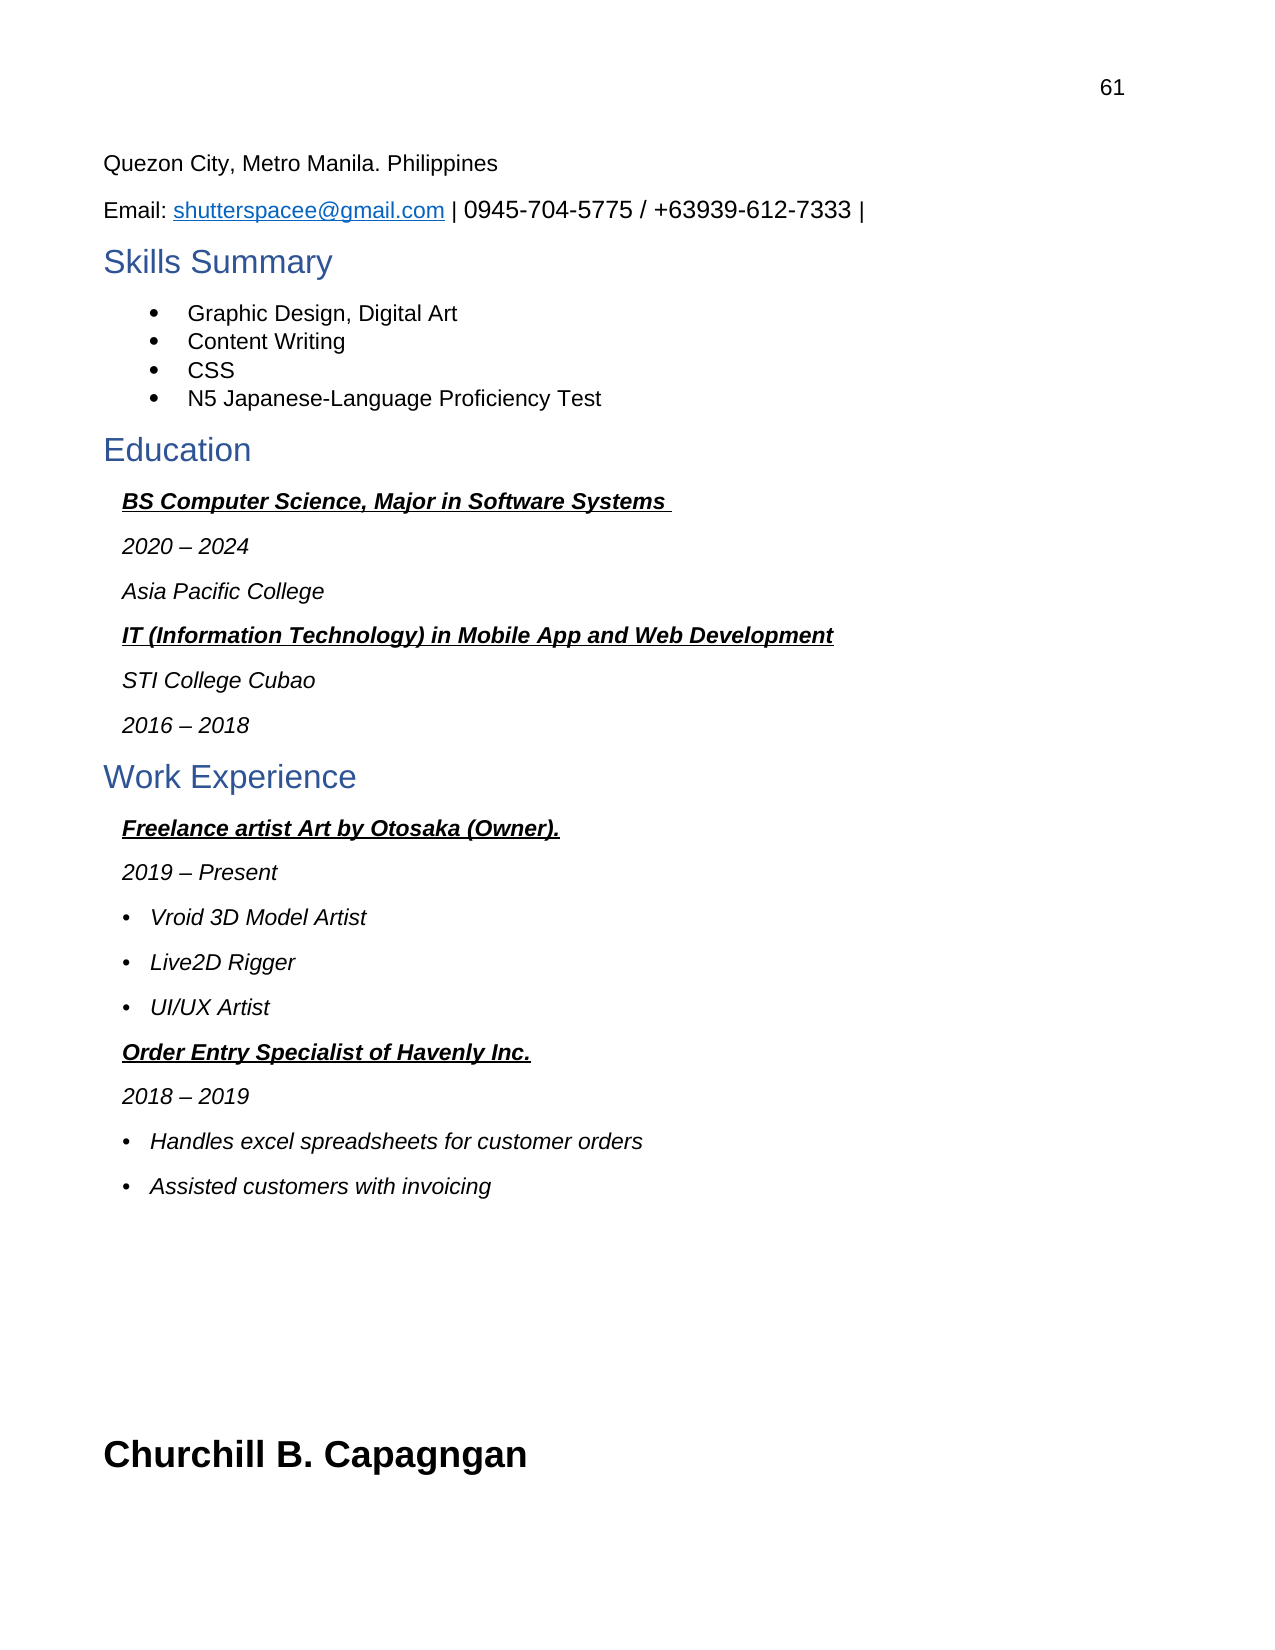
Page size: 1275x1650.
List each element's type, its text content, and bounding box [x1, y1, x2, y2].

text STI College Cubao [122, 667, 1125, 693]
text Skills Summary [103, 242, 1125, 281]
text • UI/UX Artist [122, 994, 1125, 1020]
text • Vroid 3D Model Artist [122, 904, 1125, 930]
text Order Entry Specialist of Havenly Inc. [122, 1038, 1125, 1065]
text 2016 – 2018 [122, 712, 1125, 738]
text IT (Information Technology) in Mobile App and Web Development [122, 622, 1125, 649]
text Freelance artist Art by Otosaka (Owner). [122, 814, 1125, 841]
text Asia Pacific College [122, 578, 1125, 604]
text 2020 – 2024 [122, 533, 1125, 559]
text Quezon City, Metro Manila. Philippines [103, 150, 1125, 176]
list CSS [150, 357, 1125, 383]
list Content Writing [150, 328, 1125, 355]
text Education [103, 430, 1125, 469]
text • Live2D Rigger [122, 949, 1125, 975]
list Graphic Design, Digital Art [150, 300, 1125, 326]
text BS Computer Science, Major in Software Systems [122, 488, 1125, 514]
text Work Experience [103, 757, 1125, 795]
text 2019 – Present [122, 859, 1125, 886]
list N5 Japanese-Language Proficiency Test [150, 385, 1125, 412]
text Churchill B. Capagngan [103, 1433, 1125, 1476]
text • Assisted customers with invoicing [122, 1173, 1125, 1199]
text 2018 – 2019 [122, 1083, 1125, 1109]
text Email: shutterspacee@gmail.com | 0945-704-5775 / +63939-612-7333 | [103, 195, 1125, 223]
text • Handles excel spreadsheets for customer orders [122, 1128, 1125, 1154]
